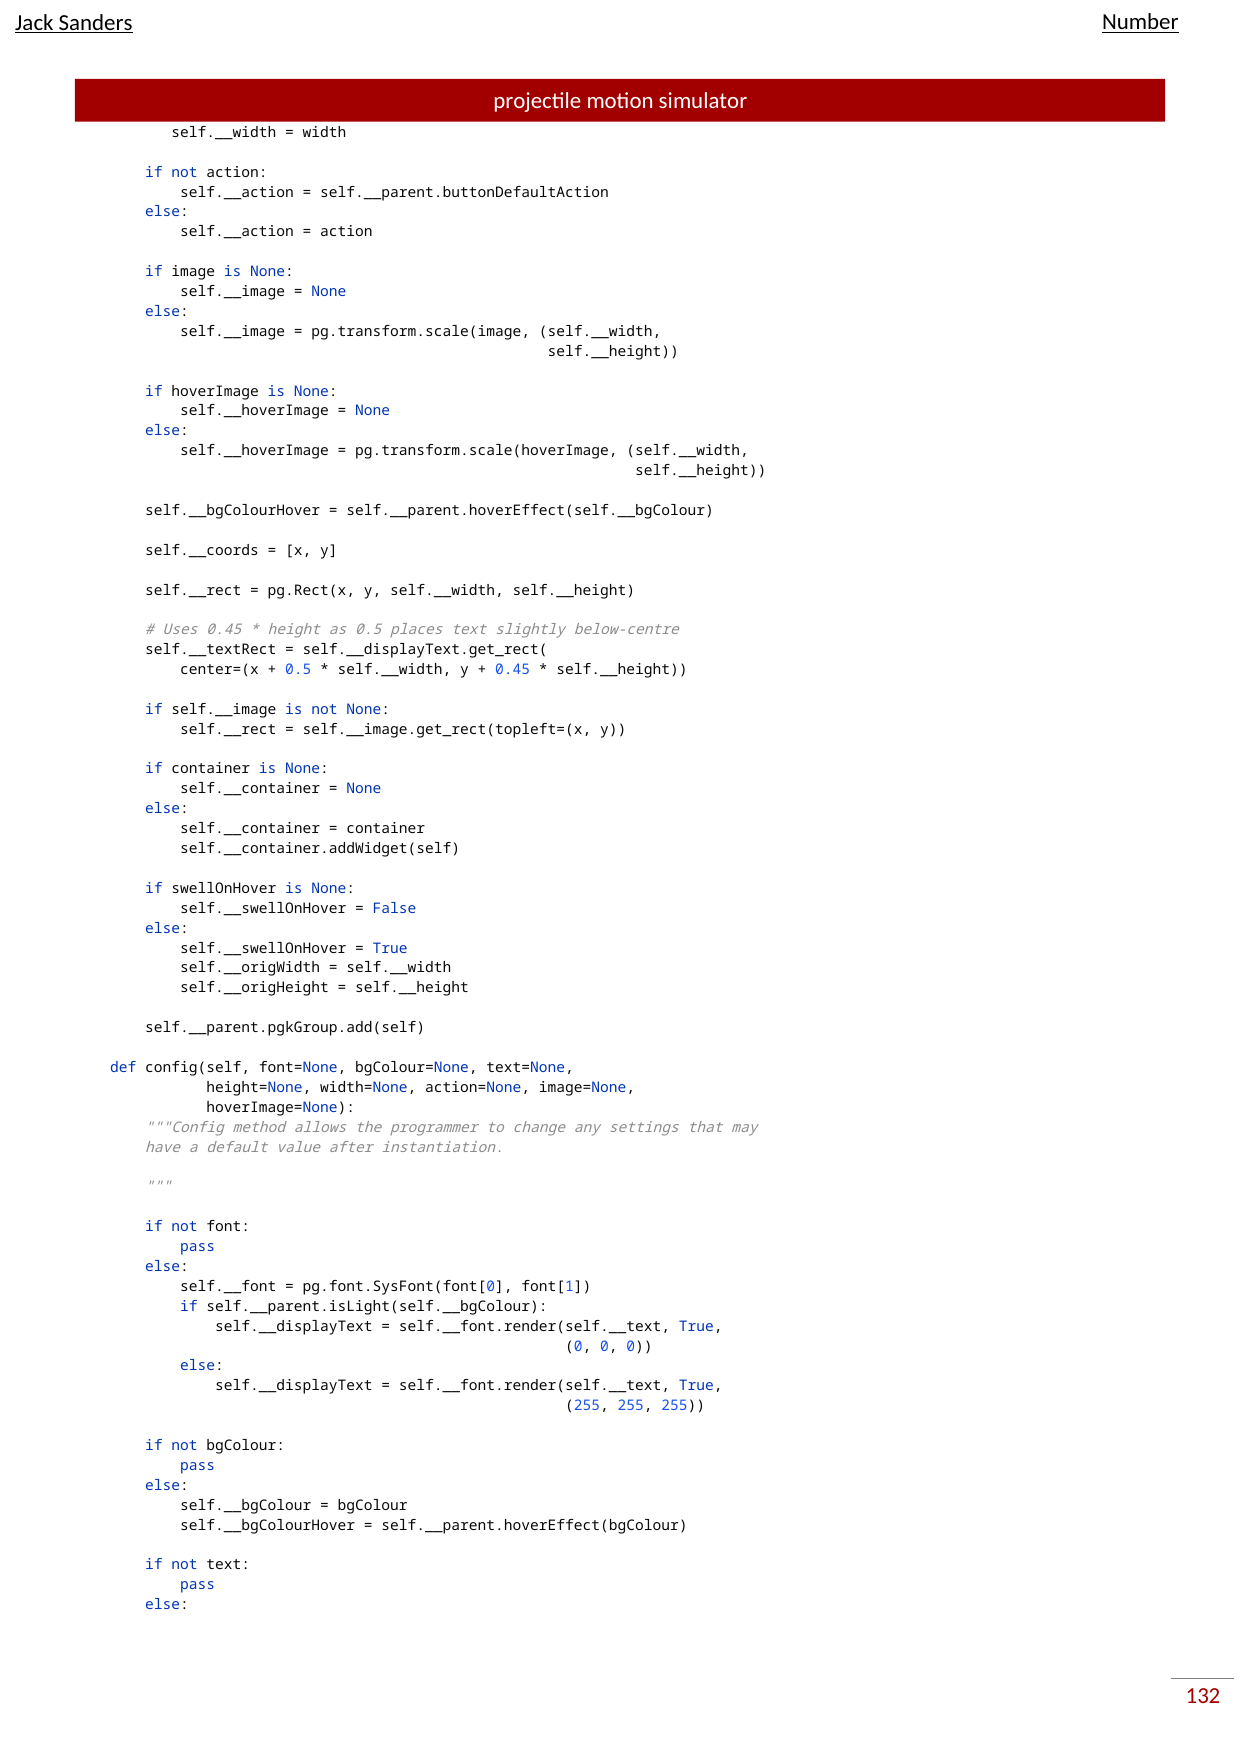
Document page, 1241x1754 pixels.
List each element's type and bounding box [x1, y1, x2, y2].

text [75, 122, 1165, 1614]
